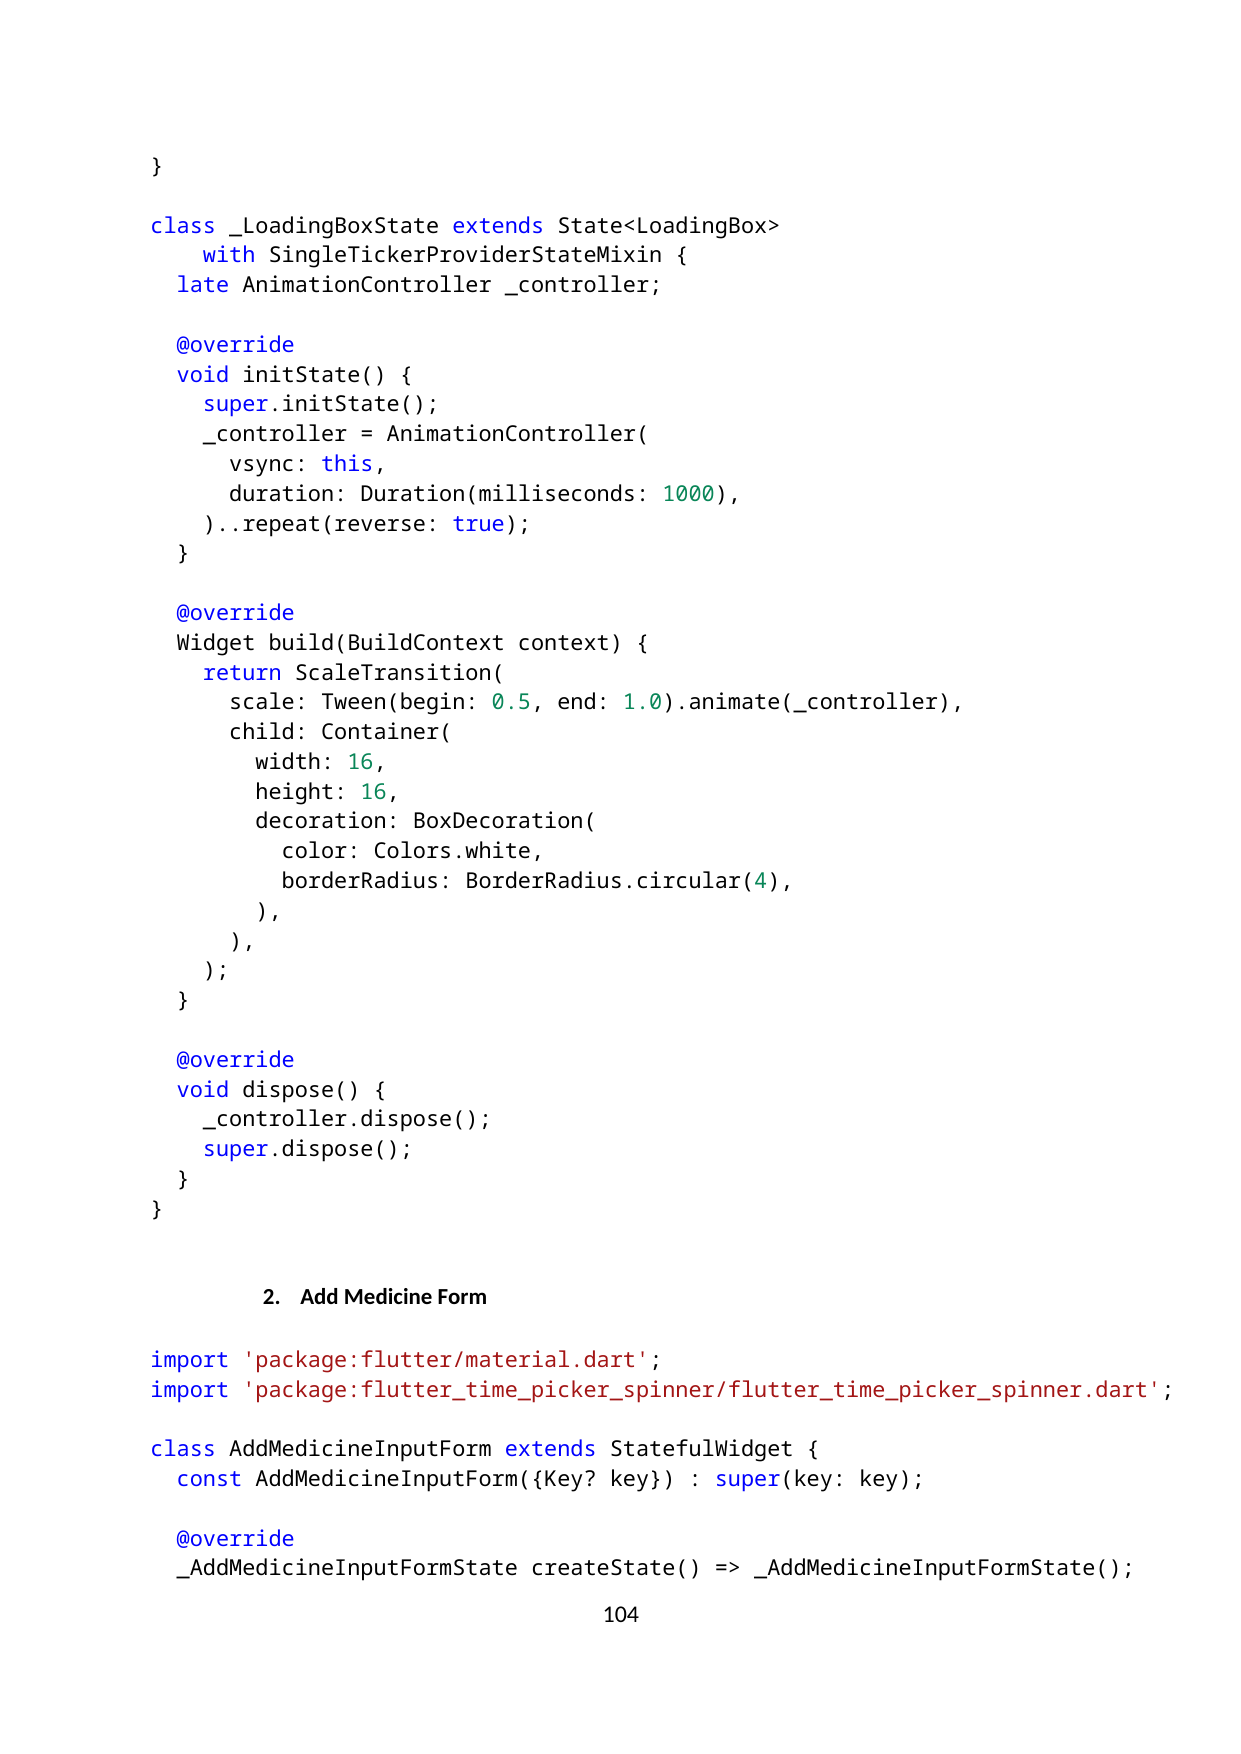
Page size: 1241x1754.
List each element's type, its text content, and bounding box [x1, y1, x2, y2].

text with SingleTickerProviderStateMixin { [150, 239, 1229, 269]
text scale: Tween(begin: 0.5, end: 1.0).animate(_controller), [150, 686, 1229, 716]
text borderRadius: BorderRadius.circular(4), [150, 865, 1229, 895]
text Widget build(BuildContext context) { [150, 627, 1229, 656]
text } [150, 984, 1229, 1014]
text return ScaleTransition( [150, 656, 1229, 686]
text void dispose() { [150, 1073, 1229, 1103]
text super.dispose(); [150, 1133, 1229, 1163]
text height: 16, [150, 776, 1229, 805]
text late AnimationController _controller; [150, 269, 1229, 299]
text } [150, 150, 1229, 180]
text class _LoadingBoxState extends State<LoadingBox> [150, 209, 1229, 239]
text ), [150, 924, 1229, 954]
text ), [150, 895, 1229, 924]
text vsync: this, [150, 448, 1229, 478]
text class AddMedicineInputForm extends StatefulWidget { [150, 1433, 1229, 1463]
list Add Medicine Form [263, 1282, 1229, 1311]
text @override [150, 329, 1229, 358]
text @override [150, 1044, 1229, 1073]
text _controller.dispose(); [150, 1103, 1229, 1133]
text child: Container( [150, 716, 1229, 746]
text @override [150, 1522, 1229, 1552]
text ); [150, 954, 1229, 984]
text import 'package:flutter/material.dart'; [150, 1344, 1229, 1373]
text width: 16, [150, 746, 1229, 776]
text _controller = AnimationController( [150, 418, 1229, 448]
text const AddMedicineInputForm({Key? key}) : super(key: key); [150, 1463, 1229, 1493]
text } [150, 1193, 1229, 1222]
text } [150, 537, 1229, 567]
text _AddMedicineInputFormState createState() => _AddMedicineInputFormState(); [150, 1552, 1229, 1582]
text decoration: BoxDecoration( [150, 805, 1229, 835]
text )..repeat(reverse: true); [150, 507, 1229, 537]
text color: Colors.white, [150, 835, 1229, 865]
text import 'package:flutter_time_picker_spinner/flutter_time_picker_spinner.dart'; [150, 1373, 1229, 1403]
text duration: Duration(milliseconds: 1000), [150, 478, 1229, 507]
text } [150, 1163, 1229, 1193]
text @override [150, 597, 1229, 627]
text void initState() { [150, 358, 1229, 388]
text super.initState(); [150, 388, 1229, 418]
